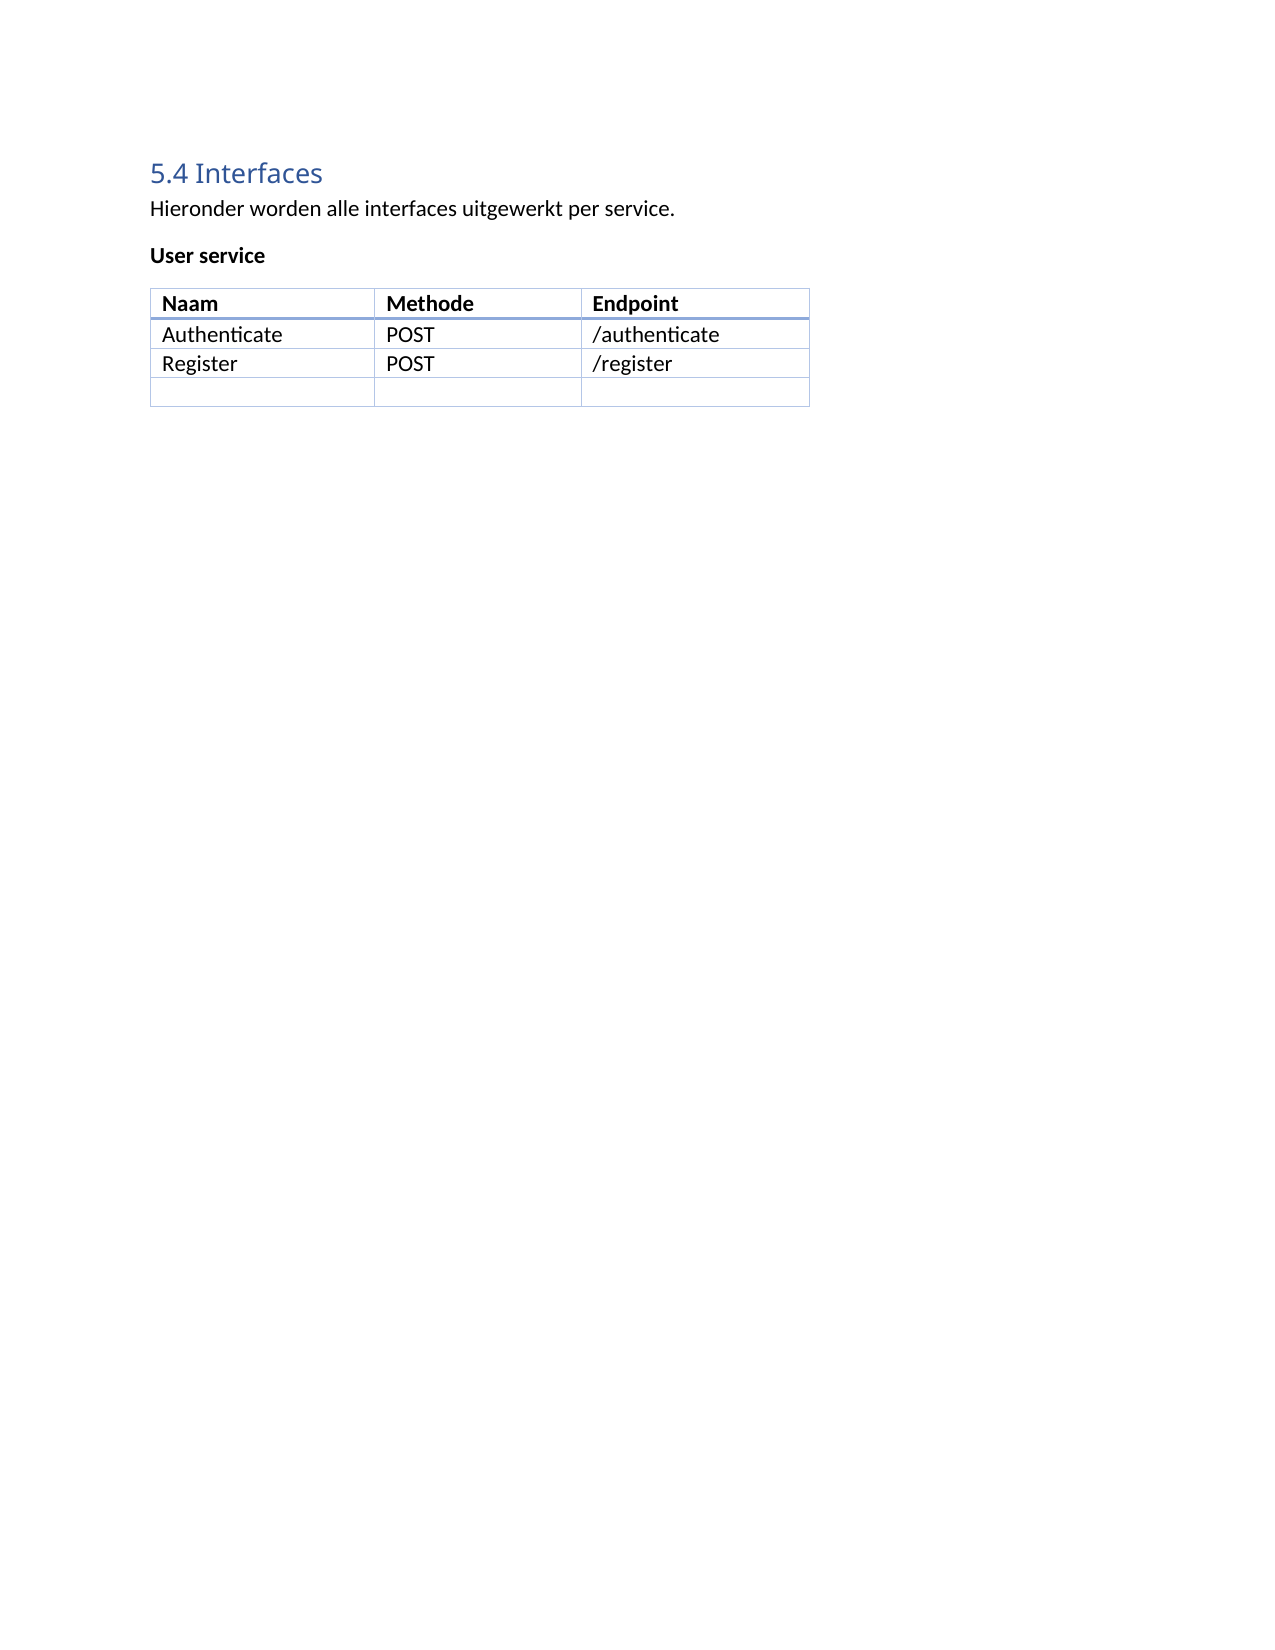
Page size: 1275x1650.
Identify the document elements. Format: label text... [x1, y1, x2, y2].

table_cell [375, 378, 581, 406]
text User service [150, 241, 1125, 269]
text Hieronder worden alle interfaces uitgewerkt per service. [150, 194, 1125, 222]
table_cell POST [375, 320, 581, 348]
table_cell Authenticate [151, 320, 374, 348]
table_header Naam [151, 289, 374, 317]
table_cell /authenticate [582, 320, 809, 348]
table_cell [151, 378, 374, 406]
table_cell /register [582, 349, 809, 377]
table_header Endpoint [582, 289, 809, 317]
table_header Methode [375, 289, 581, 317]
table_cell [582, 378, 809, 406]
subtitle 5.4 Interfaces [150, 154, 1125, 191]
table_cell POST [375, 349, 581, 377]
table_cell Register [151, 349, 374, 377]
